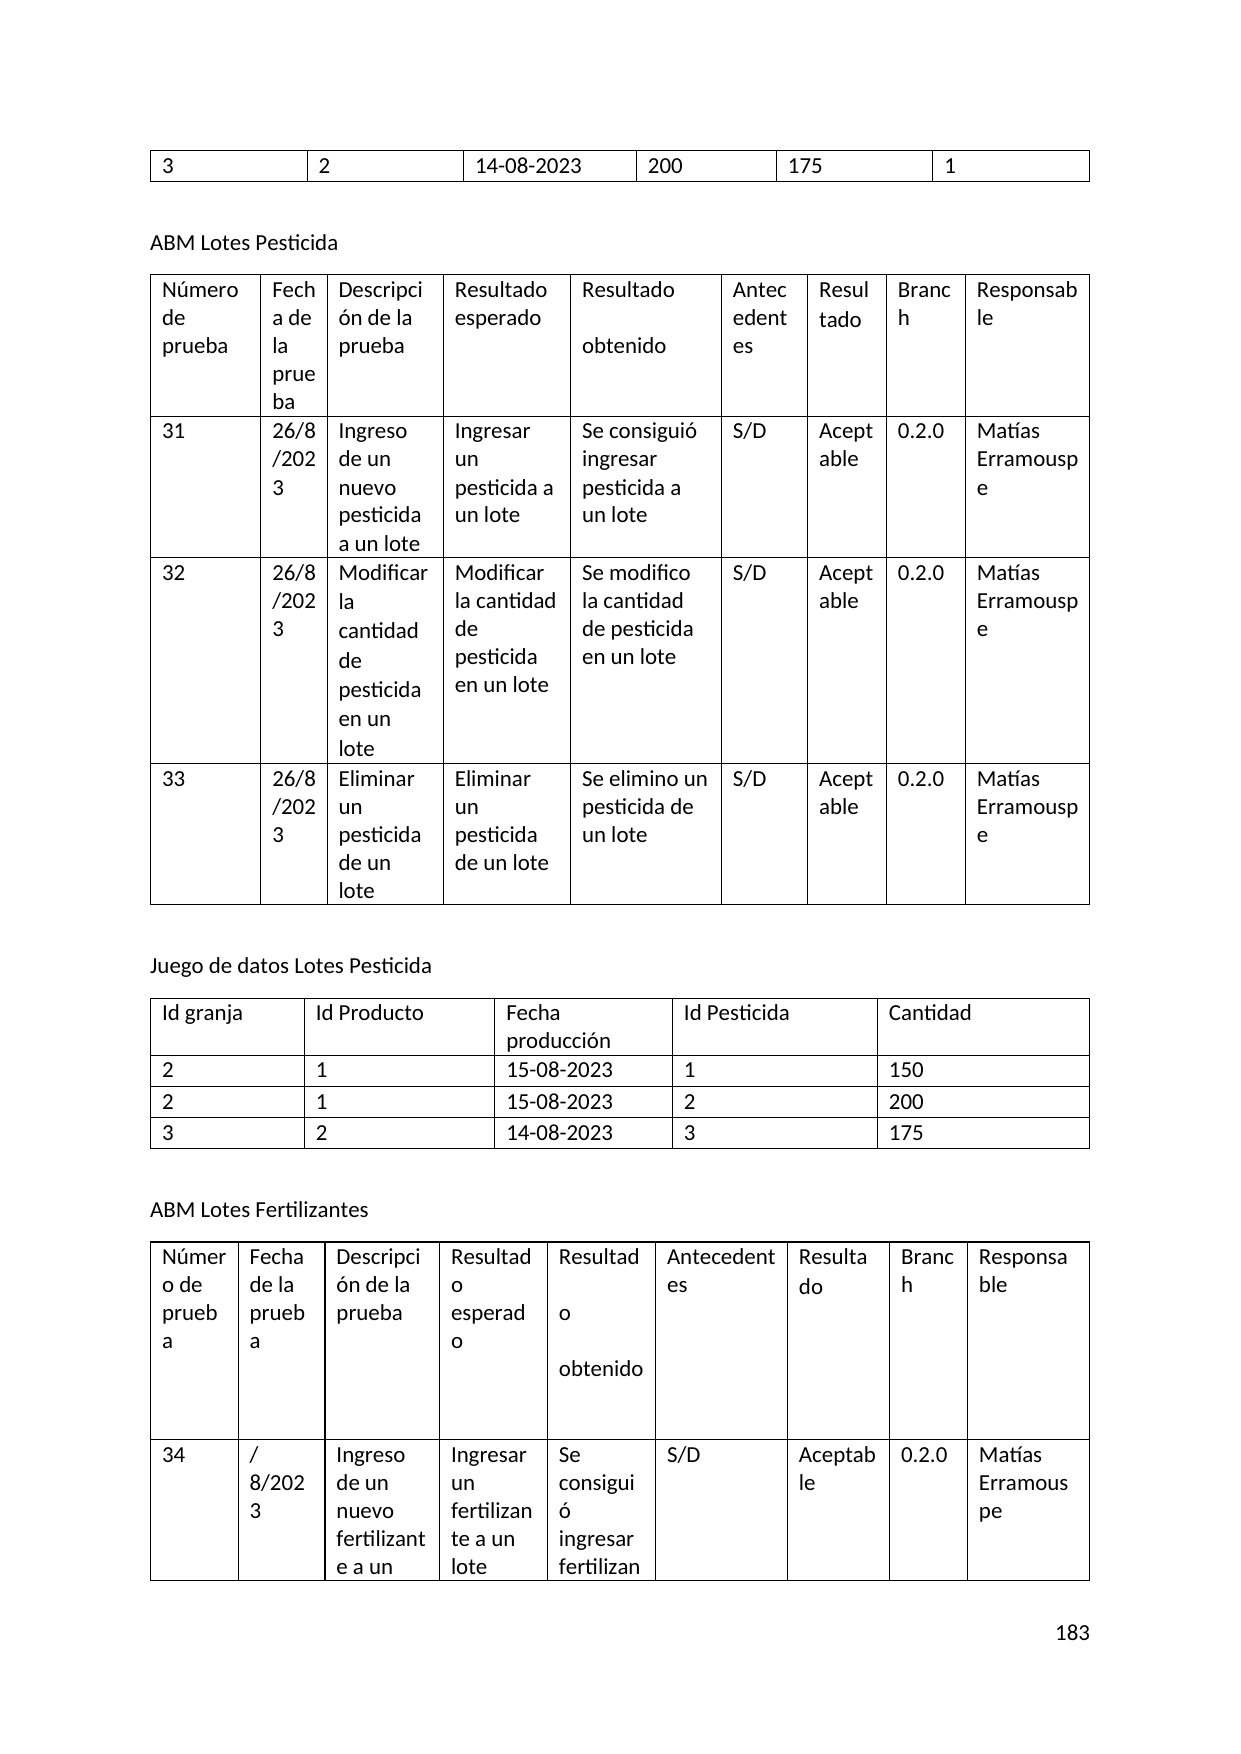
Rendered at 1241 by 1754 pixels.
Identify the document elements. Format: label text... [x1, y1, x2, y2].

text ABM Lotes Fertilizantes [150, 1195, 1090, 1223]
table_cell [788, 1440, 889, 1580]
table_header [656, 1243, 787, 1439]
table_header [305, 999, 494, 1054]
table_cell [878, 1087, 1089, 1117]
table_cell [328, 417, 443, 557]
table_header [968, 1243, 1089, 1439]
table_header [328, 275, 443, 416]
text Juego de datos Lotes Pesticida [150, 951, 1090, 979]
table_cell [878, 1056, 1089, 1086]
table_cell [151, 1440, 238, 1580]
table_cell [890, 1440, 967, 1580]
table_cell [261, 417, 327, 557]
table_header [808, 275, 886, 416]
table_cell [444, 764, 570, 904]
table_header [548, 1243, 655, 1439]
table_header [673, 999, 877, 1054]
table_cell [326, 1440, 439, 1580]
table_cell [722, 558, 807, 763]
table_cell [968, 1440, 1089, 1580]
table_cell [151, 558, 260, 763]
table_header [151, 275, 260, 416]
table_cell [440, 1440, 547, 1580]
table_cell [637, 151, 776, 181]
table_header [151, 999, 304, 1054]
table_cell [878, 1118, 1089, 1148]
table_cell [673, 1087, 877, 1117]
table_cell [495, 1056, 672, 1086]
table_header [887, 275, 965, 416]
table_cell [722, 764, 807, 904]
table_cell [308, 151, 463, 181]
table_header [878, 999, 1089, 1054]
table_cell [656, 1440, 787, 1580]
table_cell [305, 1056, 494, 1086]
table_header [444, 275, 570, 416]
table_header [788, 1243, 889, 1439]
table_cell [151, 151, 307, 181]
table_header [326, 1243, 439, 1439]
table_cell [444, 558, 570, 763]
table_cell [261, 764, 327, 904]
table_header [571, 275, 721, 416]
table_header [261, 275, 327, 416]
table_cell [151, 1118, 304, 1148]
text ABM Lotes Pesticida [150, 228, 1090, 256]
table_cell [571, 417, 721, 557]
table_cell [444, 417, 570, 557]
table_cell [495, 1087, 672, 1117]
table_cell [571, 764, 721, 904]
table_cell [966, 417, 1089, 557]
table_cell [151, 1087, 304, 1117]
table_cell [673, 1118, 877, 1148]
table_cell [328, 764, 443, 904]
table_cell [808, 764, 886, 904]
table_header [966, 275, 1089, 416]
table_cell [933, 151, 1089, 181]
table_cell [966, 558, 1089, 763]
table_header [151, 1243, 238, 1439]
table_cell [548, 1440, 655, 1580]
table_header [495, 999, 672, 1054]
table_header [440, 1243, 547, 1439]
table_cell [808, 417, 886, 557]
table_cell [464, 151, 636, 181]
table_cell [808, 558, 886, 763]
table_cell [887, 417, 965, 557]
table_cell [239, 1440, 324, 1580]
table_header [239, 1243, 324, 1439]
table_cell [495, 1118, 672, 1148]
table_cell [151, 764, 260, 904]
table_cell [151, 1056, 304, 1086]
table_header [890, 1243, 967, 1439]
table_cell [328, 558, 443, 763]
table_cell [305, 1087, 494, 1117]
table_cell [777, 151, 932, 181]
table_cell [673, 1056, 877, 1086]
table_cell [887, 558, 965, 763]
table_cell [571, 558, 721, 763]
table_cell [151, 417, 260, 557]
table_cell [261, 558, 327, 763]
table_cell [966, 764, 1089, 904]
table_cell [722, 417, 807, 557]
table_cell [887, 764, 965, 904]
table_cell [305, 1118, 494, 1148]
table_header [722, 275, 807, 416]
